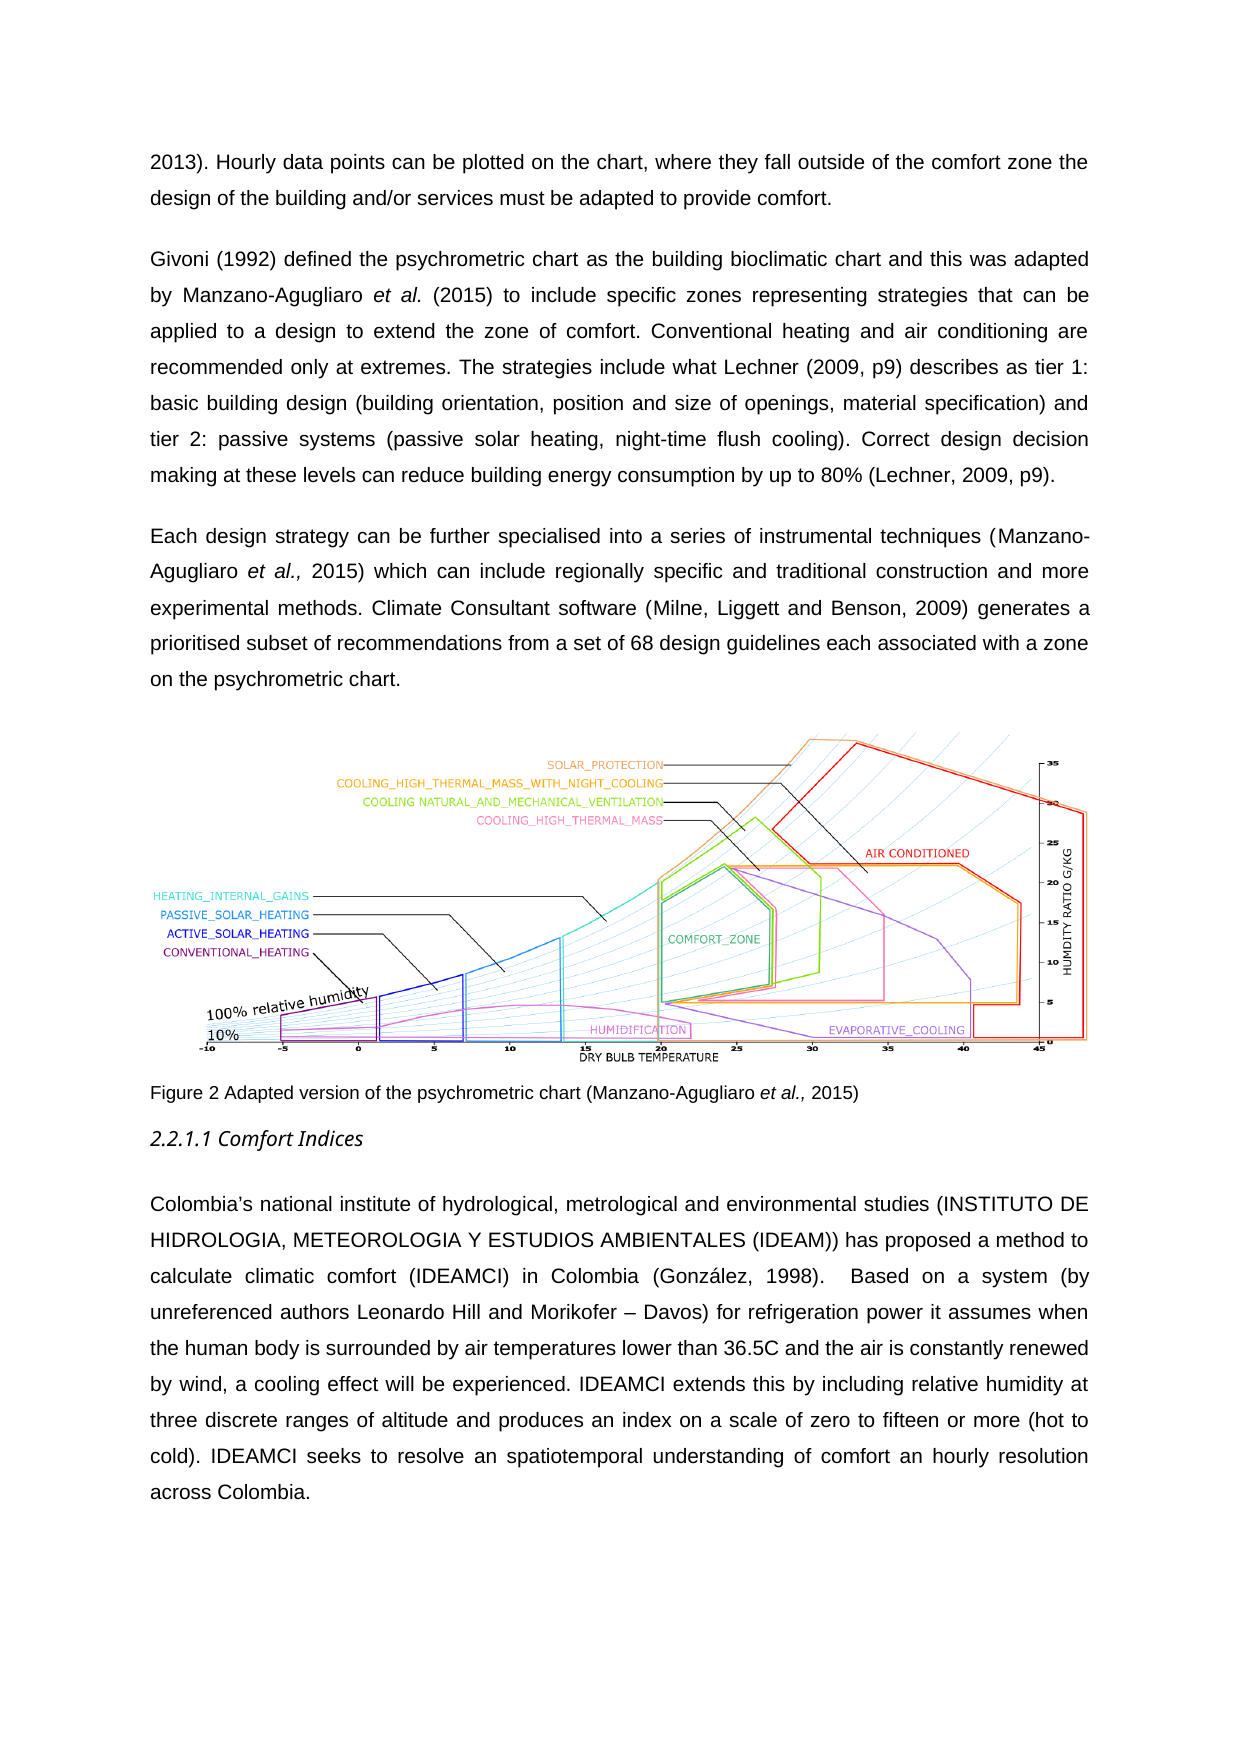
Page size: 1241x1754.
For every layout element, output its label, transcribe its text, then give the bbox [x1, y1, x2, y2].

text Colombia’s national institute of hydrological, metrological and environmental studies (INSTITUTO DE HIDROLOGIA, METEOROLOGIA Y ESTUDIOS AMBIENTALES (IDEAM)) has proposed a method to calculate climatic comfort (IDEAMCI) in Colombia (González, 1998). Based on a system (by unreferenced authors Leonardo Hill and Morikofer – Davos) for refrigeration power it assumes when the human body is surrounded by air temperatures lower than 36.5C and the air is constantly renewed by wind, a cooling effect will be experienced. IDEAMCI extends this by including relative humidity at three discrete ranges of altitude and produces an index on a scale of zero to fifteen or more (hot to cold). IDEAMCI seeks to resolve an spatiotemporal understanding of comfort an hourly resolution across Colombia. [150, 1192, 1090, 1503]
text Each design strategy can be further specialised into a series of instrumental techniques (Manzano-Agugliaro et al., 2015) which can include regionally specific and traditional construction and more experimental methods. Climate Consultant software (Milne, Liggett and Benson, 2009) generates a prioritised subset of recommendations from a set of 68 design guidelines each associated with a zone on the psychrometric chart. [150, 523, 1090, 691]
text Givoni (1992) defined the psychrometric chart as the building bioclimatic chart and this was adapted by Manzano-Agugliaro et al. (2015) to include specific zones representing strategies that can be applied to a design to extend the zone of comfort. Conventional heating and air conditioning are recommended only at extremes. The strategies include what Lechner (2009, p9) describes as tier 1: basic building design (building orientation, position and size of openings, material specification) and tier 2: passive systems (passive solar heating, night-time flush cooling). Correct design decision making at these levels can reduce building energy consumption by up to 80% (Lechner, 2009, p9). [150, 247, 1090, 486]
picture [150, 728, 1091, 1071]
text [150, 150, 1090, 210]
subtitle Comfort Indices [150, 1124, 1090, 1153]
